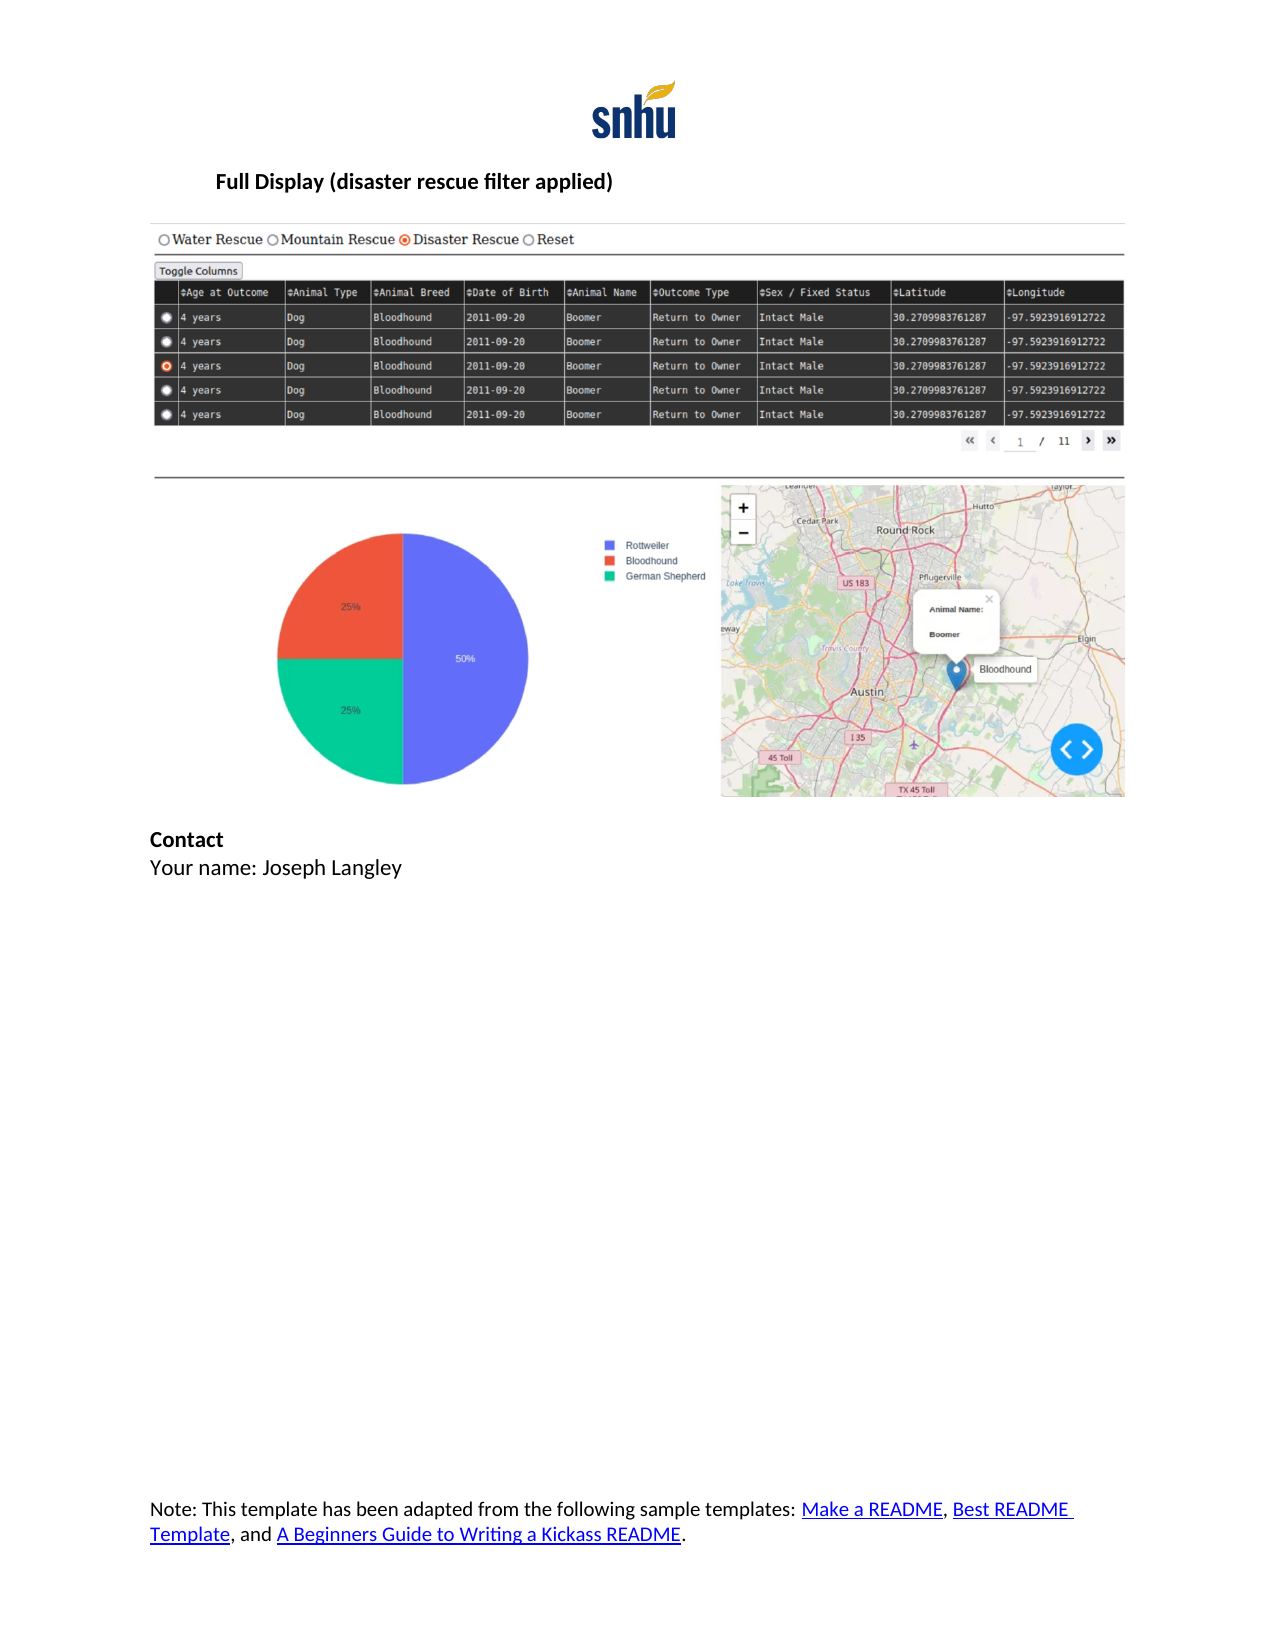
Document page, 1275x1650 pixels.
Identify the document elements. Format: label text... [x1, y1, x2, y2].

picture [573, 75, 702, 147]
subtitle Full Display (disaster rescue filter applied) [150, 167, 1125, 195]
picture [150, 223, 1125, 797]
subtitle Contact [150, 825, 1125, 853]
text Your name: Joseph Langley [150, 853, 1125, 881]
